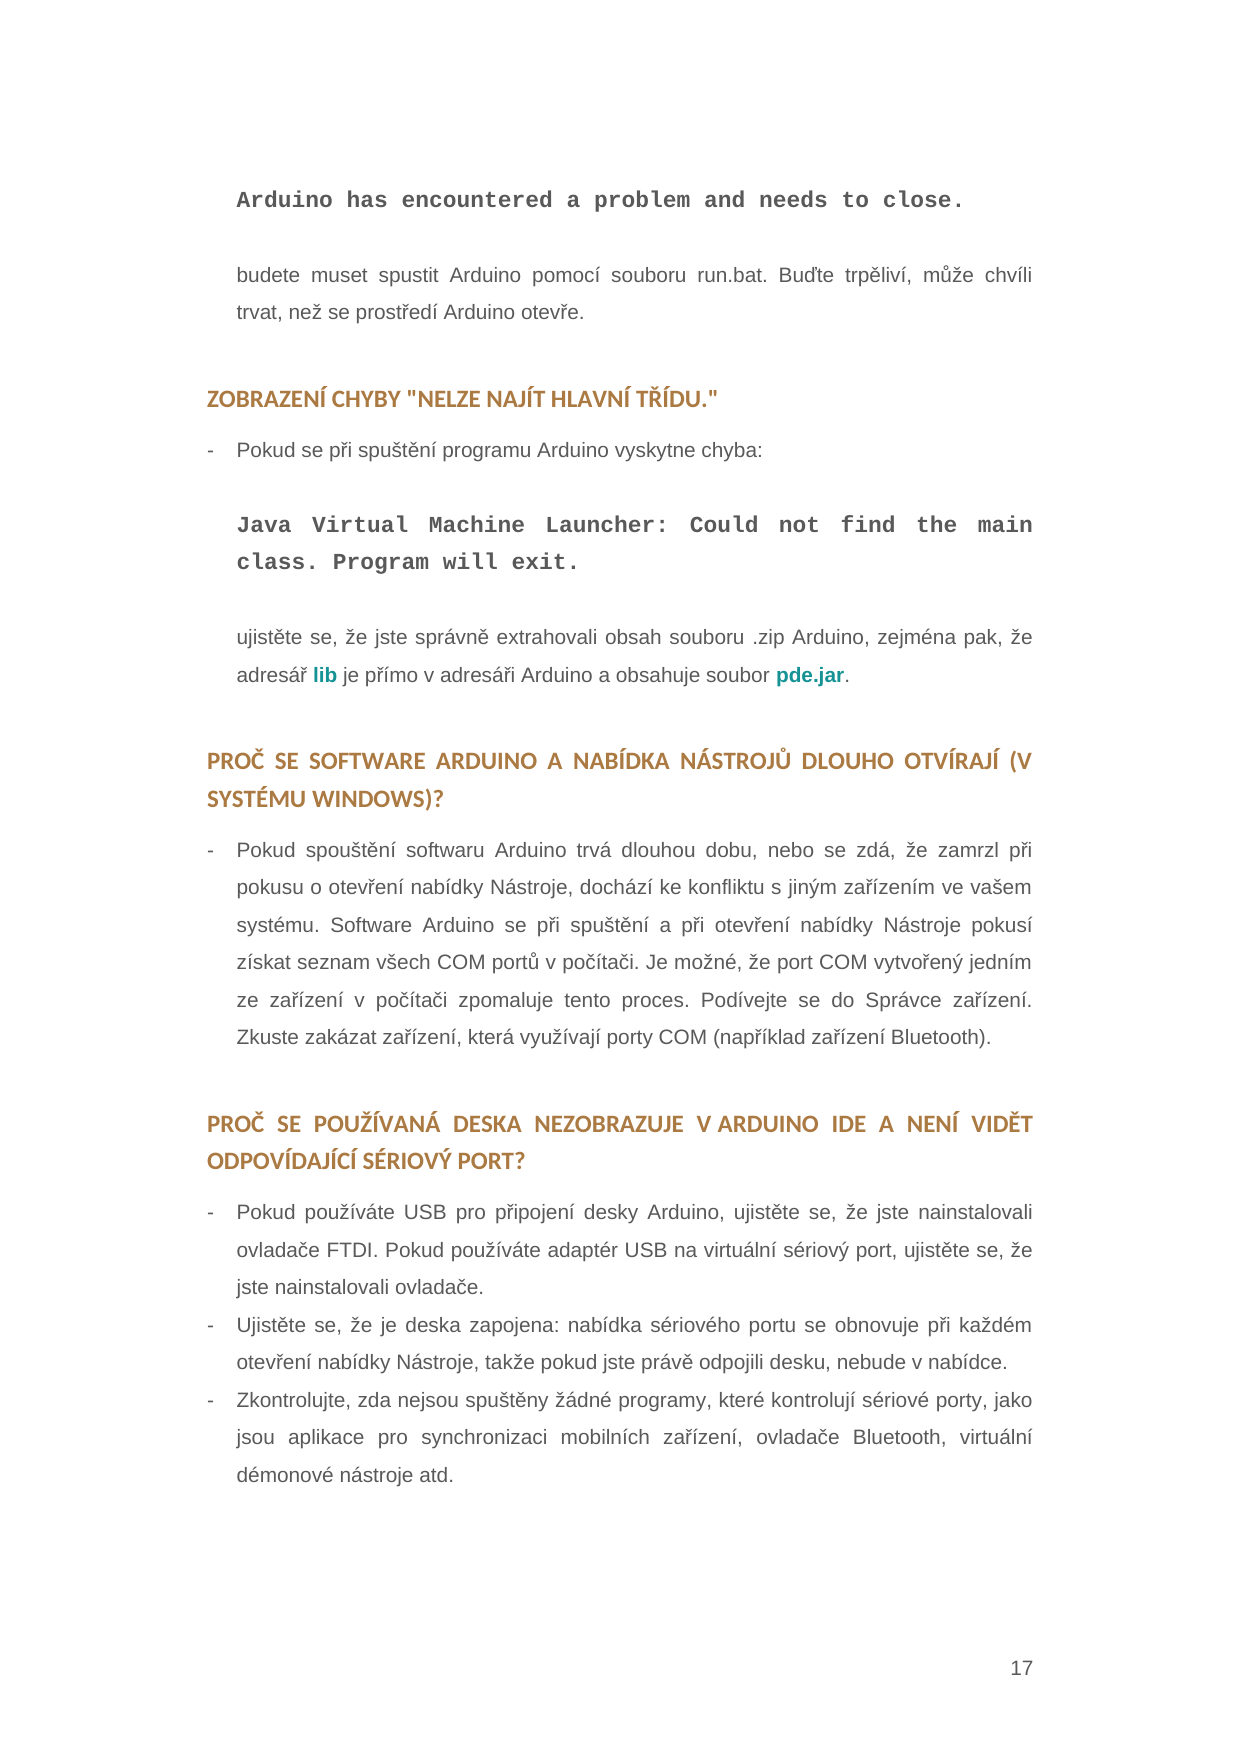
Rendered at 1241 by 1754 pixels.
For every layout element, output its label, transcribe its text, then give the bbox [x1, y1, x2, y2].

list Ujistěte se, že je deska zapojena: nabídka sériového portu se obnovuje při každém otevření nabídky Nástroje, takže pokud jste právě odpojili desku, nebude v nabídce. [207, 1302, 1033, 1377]
list Pokud spouštění softwaru Arduino trvá dlouhou dobu, nebo se zdá, že zamrzl při pokusu o otevření nabídky Nástroje, dochází ke konfliktu s jiným zařízením ve vašem systému. Software Arduino se při spuštění a při otevření nabídky Nástroje pokusí získat seznam všech COM portů v počítači. Je možné, že port COM vytvořený jedním ze zařízení v počítači zpomaluje tento proces. Podívejte se do Správce zařízení. Zkuste zakázat zařízení, která využívají porty COM (například zařízení Bluetooth). [207, 827, 1033, 1052]
list Java Virtual Machine Launcher: Could not find the main class. Program will exit. [236, 502, 1033, 577]
subtitle Proč se software Arduino a nabídka NástrojŮ dlouho otvírají (v systému Windows)? [207, 740, 1033, 815]
list ujistěte se, že jste správně extrahovali obsah souboru .zip Arduino, zejména pak, že adresář lib je přímo v adresáři Arduino a obsahuje soubor pde.jar. [236, 615, 1033, 690]
subtitle Zobrazení chyby "Nelze najít hlavní třídu." [207, 377, 1033, 415]
list Pokud používáte USB pro připojení desky Arduino, ujistěte se, že jste nainstalovali ovladače FTDI. Pokud používáte adaptér USB na virtuální sériový port, ujistěte se, že jste nainstalovali ovladače. [207, 1190, 1033, 1302]
list Zkontrolujte, zda nejsou spuštěny žádné programy, které kontrolují sériové porty, jako jsou aplikace pro synchronizaci mobilních zařízení, ovladače Bluetooth, virtuální démonové nástroje atd. [207, 1377, 1033, 1490]
list Arduino has encountered a problem and needs to close. [236, 177, 1033, 215]
list budete muset spustit Arduino pomocí souboru run.bat. Buďte trpěliví, může chvíli trvat, než se prostředí Arduino otevře. [236, 252, 1033, 327]
subtitle Proč se používaná deska nezobrazuje v Arduino IDE a není vidět odpovídající sériový port? [207, 1102, 1033, 1177]
list Pokud se při spuštění programu Arduino vyskytne chyba: [207, 427, 1033, 465]
